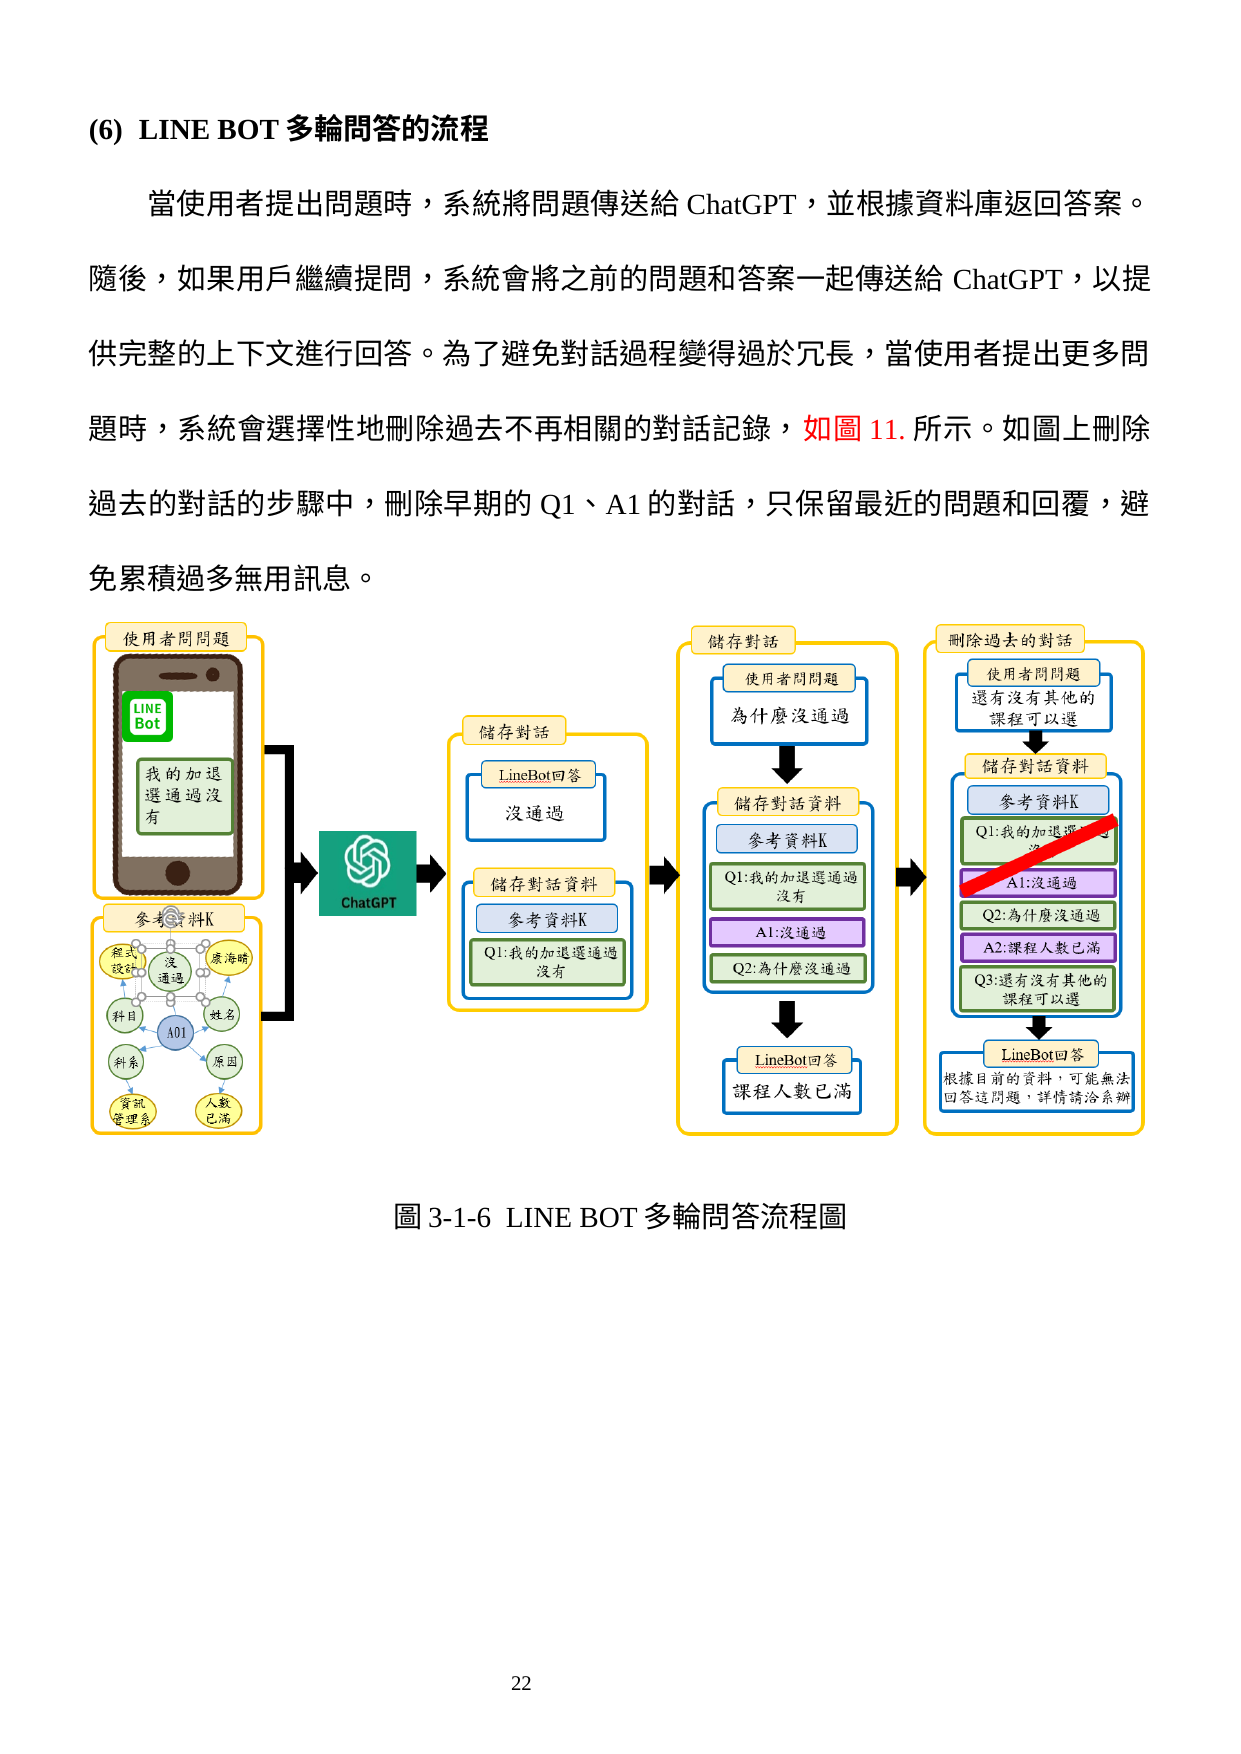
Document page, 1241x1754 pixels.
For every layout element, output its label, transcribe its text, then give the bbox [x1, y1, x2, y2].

text 當使用者提出問題時，系統將問題傳送給 ChatGPT，並根據資料庫返回答案。隨後，如果用戶繼續提問，系統會將之前的問題和答案一起傳送給 ChatGPT，以提供完整的上下文進行回答。為了避免對話過程變得過於冗長，當使用者提出更多問題時，系統會選擇性地刪除過去不再相關的對話記錄，如圖11. 所示。如圖上刪除過去的對話的步驟中，刪除早期的Q1、A1的對話，只保留最近的問題和回覆，避免累積過多無用訊息。 [89, 164, 1152, 614]
text (6) LINE BOT多輪問答的流程 [89, 89, 1152, 164]
text 圖3-1-6 LINE BOT多輪問答流程圖 [89, 1177, 1152, 1252]
